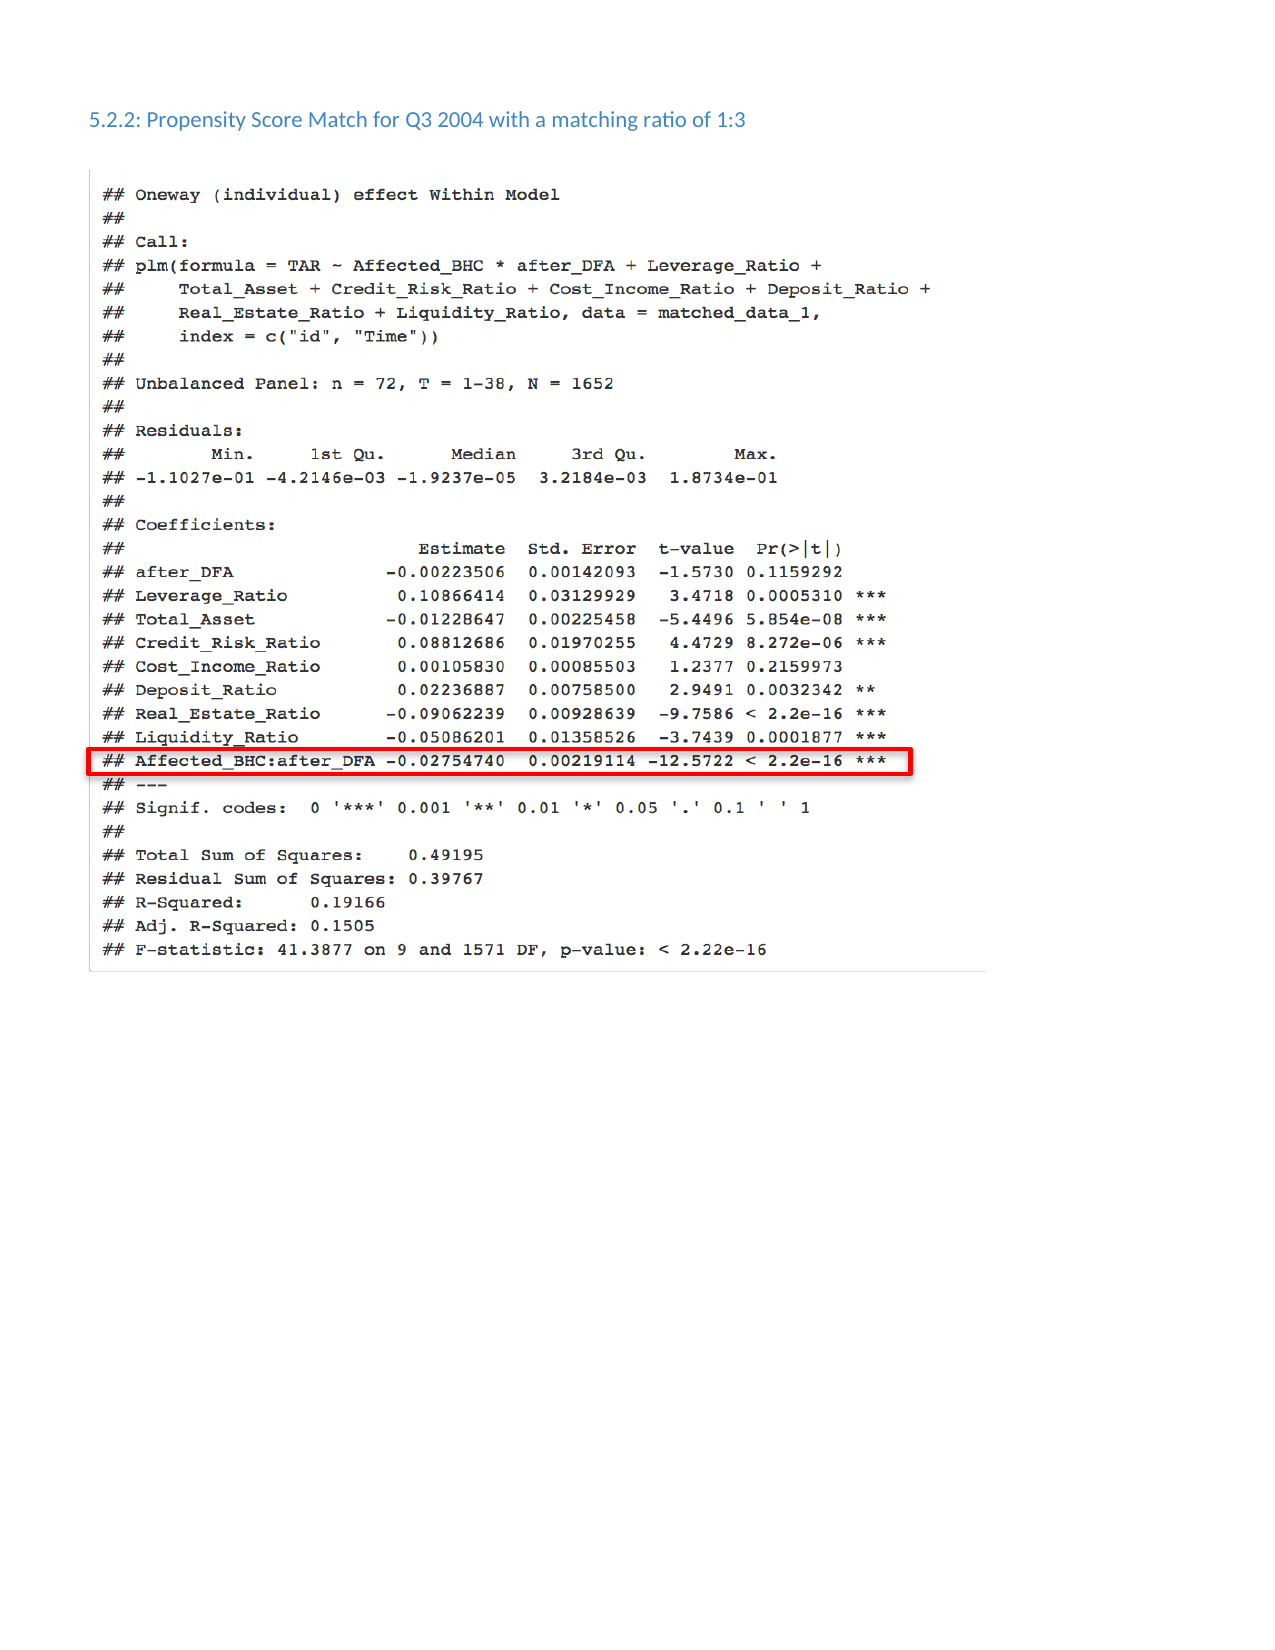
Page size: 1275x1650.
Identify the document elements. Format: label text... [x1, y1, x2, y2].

picture [91, 751, 908, 772]
subtitle 5.2.2: Propensity Score Match for Q3 2004 with a matching ratio of 1:3 [89, 105, 1186, 133]
picture [88, 170, 988, 972]
